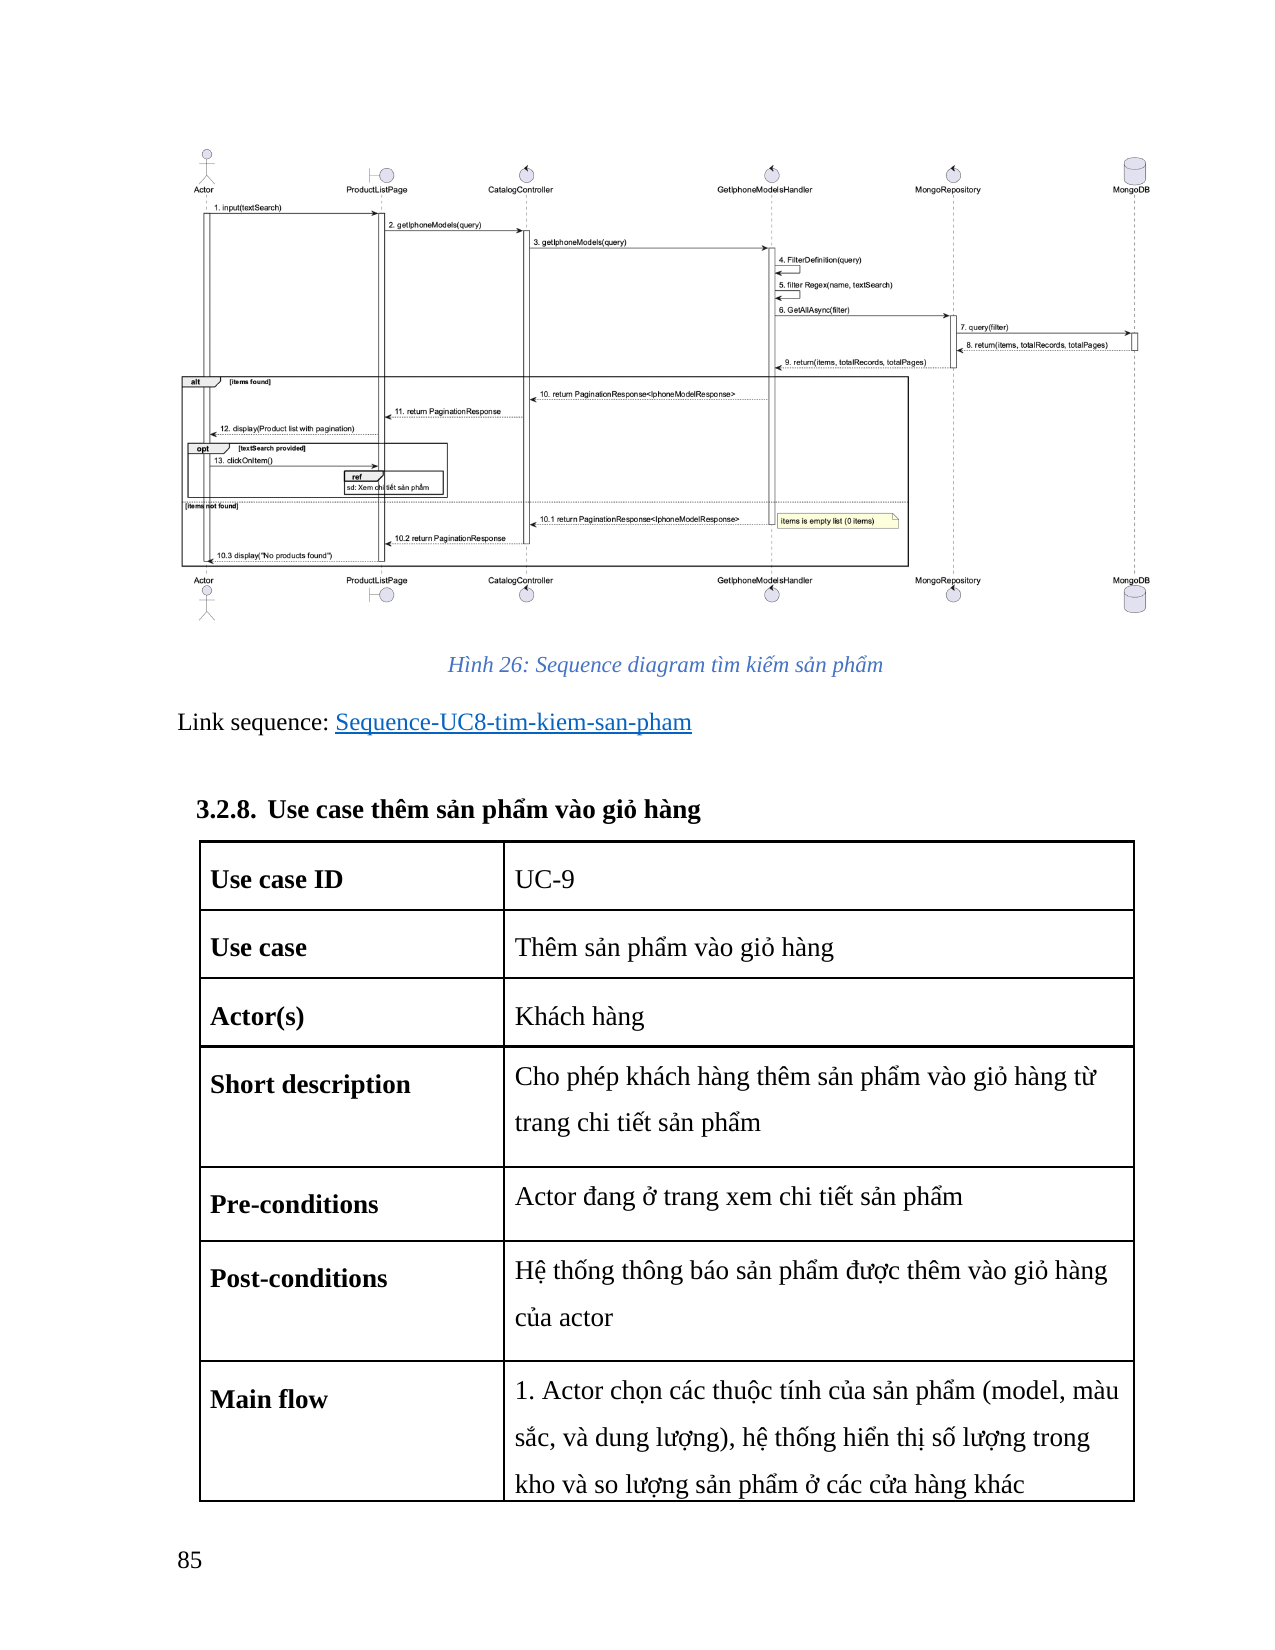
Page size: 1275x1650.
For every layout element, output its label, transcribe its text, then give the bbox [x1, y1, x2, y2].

table_cell Thêm sản phẩm vào giỏ hàng [505, 911, 1133, 977]
table_cell Actor(s) [201, 979, 503, 1045]
table_cell Khách hàng [505, 979, 1133, 1045]
table_cell Pre-conditions [201, 1168, 503, 1239]
picture [177, 147, 1157, 624]
text Link sequence: Sequence-UC8-tim-kiem-san-pham [177, 707, 1156, 736]
table_cell Use case [201, 911, 503, 977]
table_header Use case ID [201, 843, 503, 909]
table_cell Main flow [201, 1362, 503, 1500]
subtitle Use case thêm sản phẩm vào giỏ hàng [196, 794, 1156, 825]
table_header UC-9 [505, 843, 1133, 909]
table_cell Actor đang ở trang xem chi tiết sản phẩm [505, 1168, 1133, 1239]
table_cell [505, 1362, 1133, 1500]
table_cell Post-conditions [201, 1242, 503, 1360]
text Hình 26: Sequence diagram tìm kiếm sản phẩm [177, 651, 1156, 678]
table_cell Hệ thống thông báo sản phẩm được thêm vào giỏ hàng của actor [505, 1242, 1133, 1360]
table_cell Cho phép khách hàng thêm sản phẩm vào giỏ hàng từ trang chi tiết sản phẩm [505, 1048, 1133, 1166]
table_cell Short description [201, 1048, 503, 1166]
